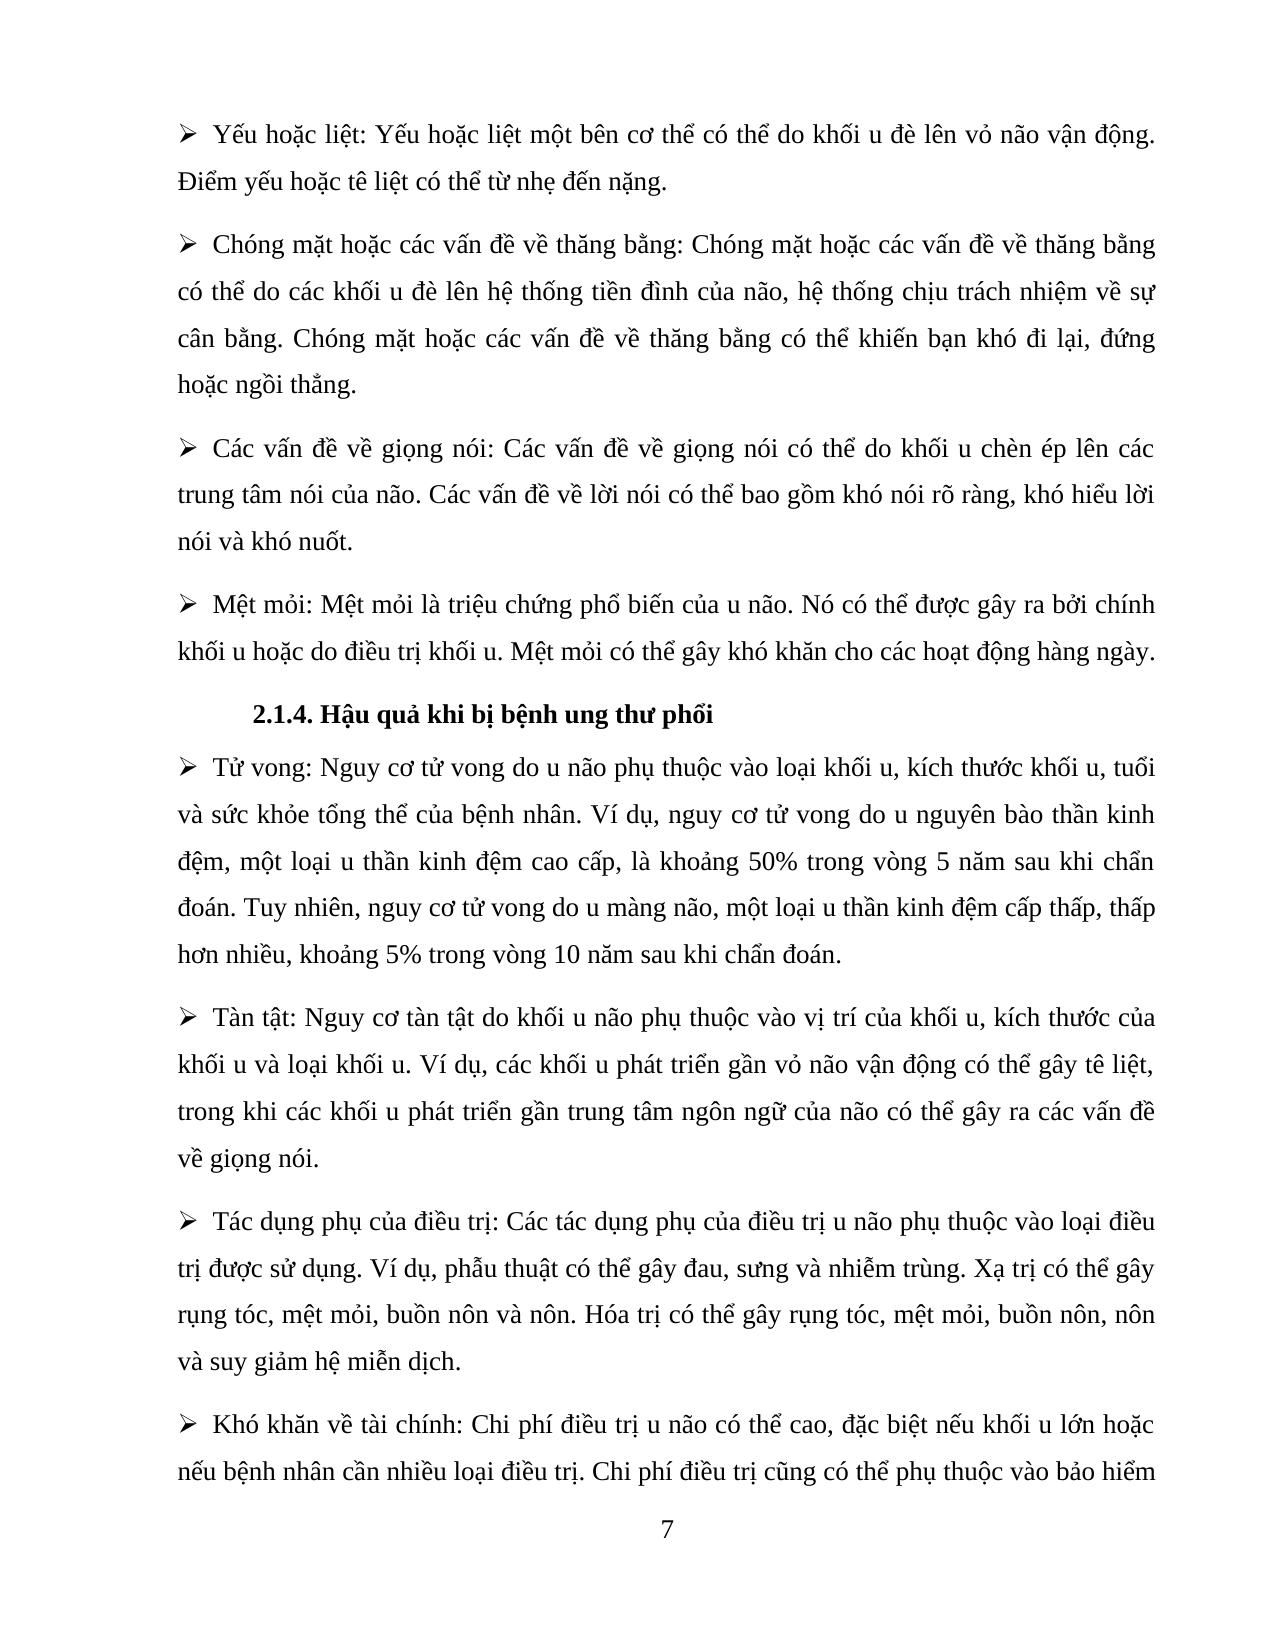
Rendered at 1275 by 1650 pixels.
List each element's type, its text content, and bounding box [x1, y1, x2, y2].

subtitle Tác dụng phụ của điều trị: Các tác dụng phụ của điều trị u não phụ thuộc vào loại điều trị được sử dụng. Ví dụ, phẫu thuật có thể gây đau, sưng và nhiễm trùng. Xạ trị có thể gây rụng tóc, mệt mỏi, buồn nôn và nôn. Hóa trị có thể gây rụng tóc, mệt mỏi, buồn nôn, nôn và suy giảm hệ miễn dịch. [177, 1205, 1157, 1376]
subtitle Mệt mỏi: Mệt mỏi là triệu chứng phổ biến của u não. Nó có thể được gây ra bởi chính khối u hoặc do điều trị khối u. Mệt mỏi có thể gây khó khăn cho các hoạt động hàng ngày. [177, 588, 1157, 666]
subtitle Hậu quả khi bị bệnh ung thư phổi [252, 698, 1157, 730]
subtitle Các vấn đề về giọng nói: Các vấn đề về giọng nói có thể do khối u chèn ép lên các trung tâm nói của não. Các vấn đề về lời nói có thể bao gồm khó nói rõ ràng, khó hiểu lời nói và khó nuốt. [177, 432, 1157, 556]
subtitle Tàn tật: Nguy cơ tàn tật do khối u não phụ thuộc vào vị trí của khối u, kích thước của khối u và loại khối u. Ví dụ, các khối u phát triển gần vỏ não vận động có thể gây tê liệt, trong khi các khối u phát triển gần trung tâm ngôn ngữ của não có thể gây ra các vấn đề về giọng nói. [177, 1002, 1157, 1173]
subtitle Chóng mặt hoặc các vấn đề về thăng bằng: Chóng mặt hoặc các vấn đề về thăng bằng có thể do các khối u đè lên hệ thống tiền đình của não, hệ thống chịu trách nhiệm về sự cân bằng. Chóng mặt hoặc các vấn đề về thăng bằng có thể khiến bạn khó đi lại, đứng hoặc ngồi thẳng. [177, 228, 1157, 399]
subtitle Yếu hoặc liệt: Yếu hoặc liệt một bên cơ thể có thể do khối u đè lên vỏ não vận động. Điểm yếu hoặc tê liệt có thể từ nhẹ đến nặng. [177, 118, 1157, 196]
subtitle Tử vong: Nguy cơ tử vong do u não phụ thuộc vào loại khối u, kích thước khối u, tuổi và sức khỏe tổng thể của bệnh nhân. Ví dụ, nguy cơ tử vong do u nguyên bào thần kinh đệm, một loại u thần kinh đệm cao cấp, là khoảng 50% trong vòng 5 năm sau khi chẩn đoán. Tuy nhiên, nguy cơ tử vong do u màng não, một loại u thần kinh đệm cấp thấp, thấp hơn nhiều, khoảng 5% trong vòng 10 năm sau khi chẩn đoán. [177, 751, 1157, 969]
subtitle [177, 1408, 1157, 1486]
